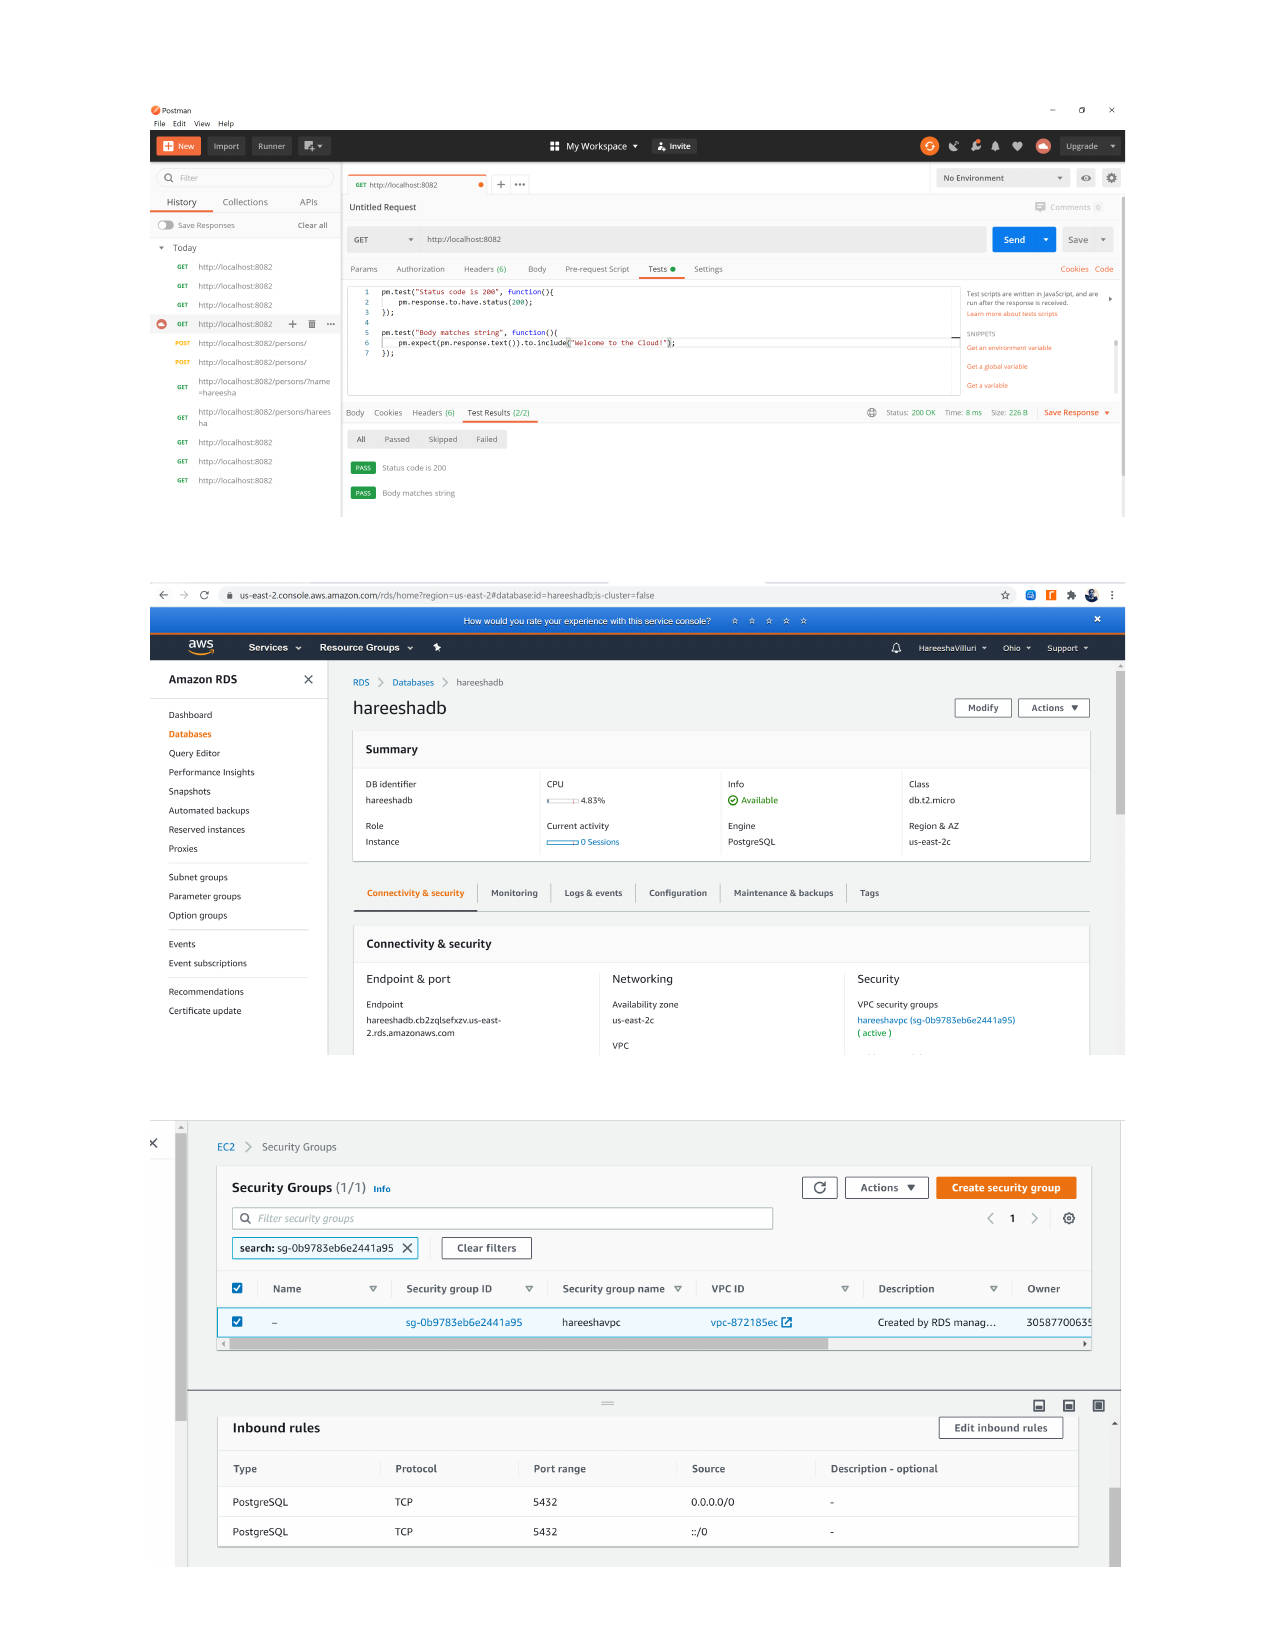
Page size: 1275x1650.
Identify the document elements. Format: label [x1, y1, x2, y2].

picture [150, 103, 1125, 517]
picture [150, 1120, 1125, 1567]
picture [150, 582, 1125, 1055]
